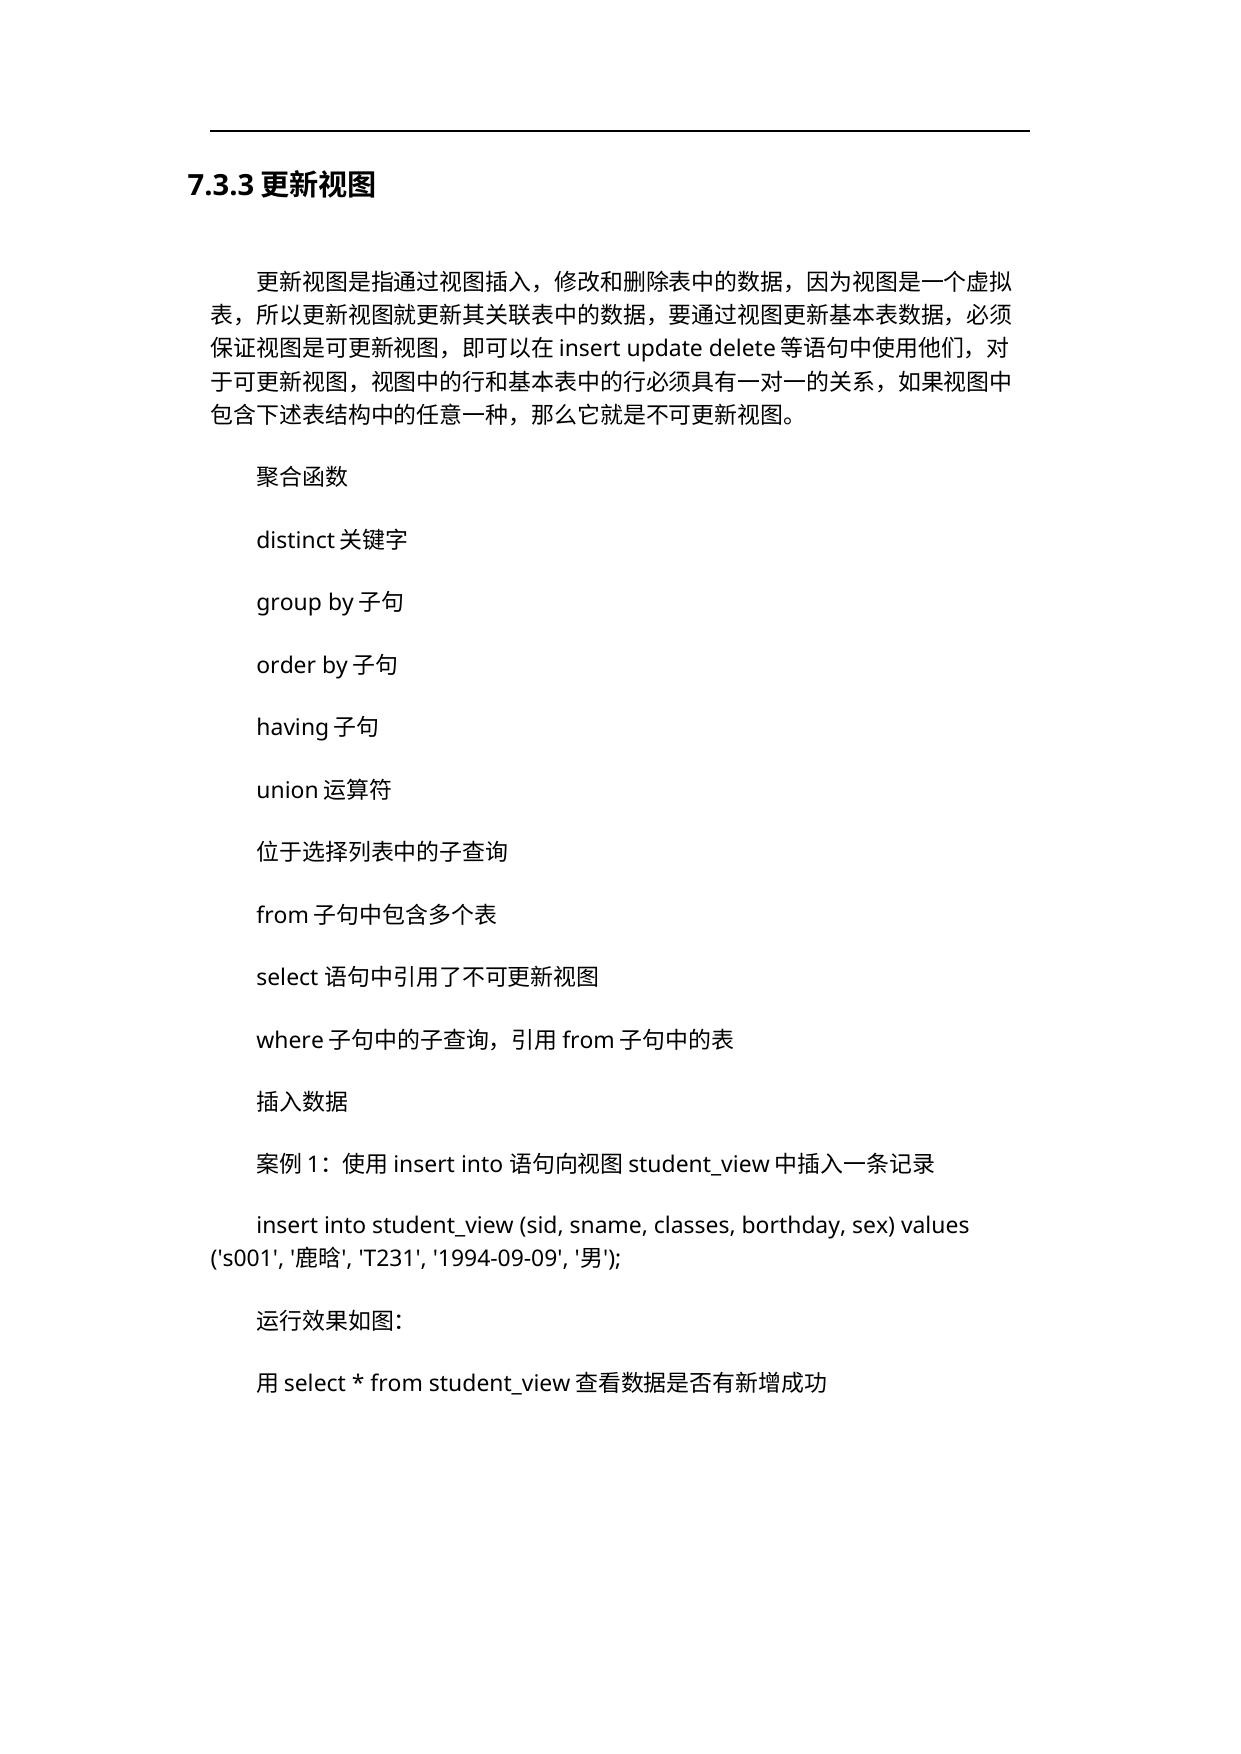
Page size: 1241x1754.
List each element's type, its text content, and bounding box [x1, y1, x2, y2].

list distinct关键字 [210, 522, 1030, 555]
list having子句 [210, 709, 1030, 742]
subtitle 7.3.3更新视图 [187, 161, 1030, 204]
list 更新视图是指通过视图插入，修改和删除表中的数据，因为视图是一个虚拟表，所以更新视图就更新其关联表中的数据，要通过视图更新基本表数据，必须保证视图是可更新视图，即可以在insert update delete等语句中使用他们，对于可更新视图，视图中的行和基本表中的行必须具有一对一的关系，如果视图中包含下述表结构中的任意一种，那么它就是不可更新视图。 [210, 264, 1030, 430]
list order by子句 [210, 647, 1030, 680]
list 用select * from student_view查看数据是否有新增成功 [210, 1365, 1030, 1398]
list 插入数据 [210, 1084, 1030, 1117]
list where子句中的子查询，引用from子句中的表 [210, 1021, 1030, 1055]
list 案例1：使用insert into 语句向视图student_view中插入一条记录 [210, 1146, 1030, 1180]
list from子句中包含多个表 [210, 896, 1030, 930]
list group by子句 [210, 584, 1030, 617]
list select 语句中引用了不可更新视图 [210, 959, 1030, 992]
list 运行效果如图： [210, 1303, 1030, 1336]
list 位于选择列表中的子查询 [210, 834, 1030, 867]
list 聚合函数 [210, 459, 1030, 492]
list union运算符 [210, 772, 1030, 805]
list insert into student_view (sid, sname, classes, borthday, sex) values ('s001', '鹿晗', 'T231', '1994-09-09', '男'); [210, 1209, 1030, 1273]
